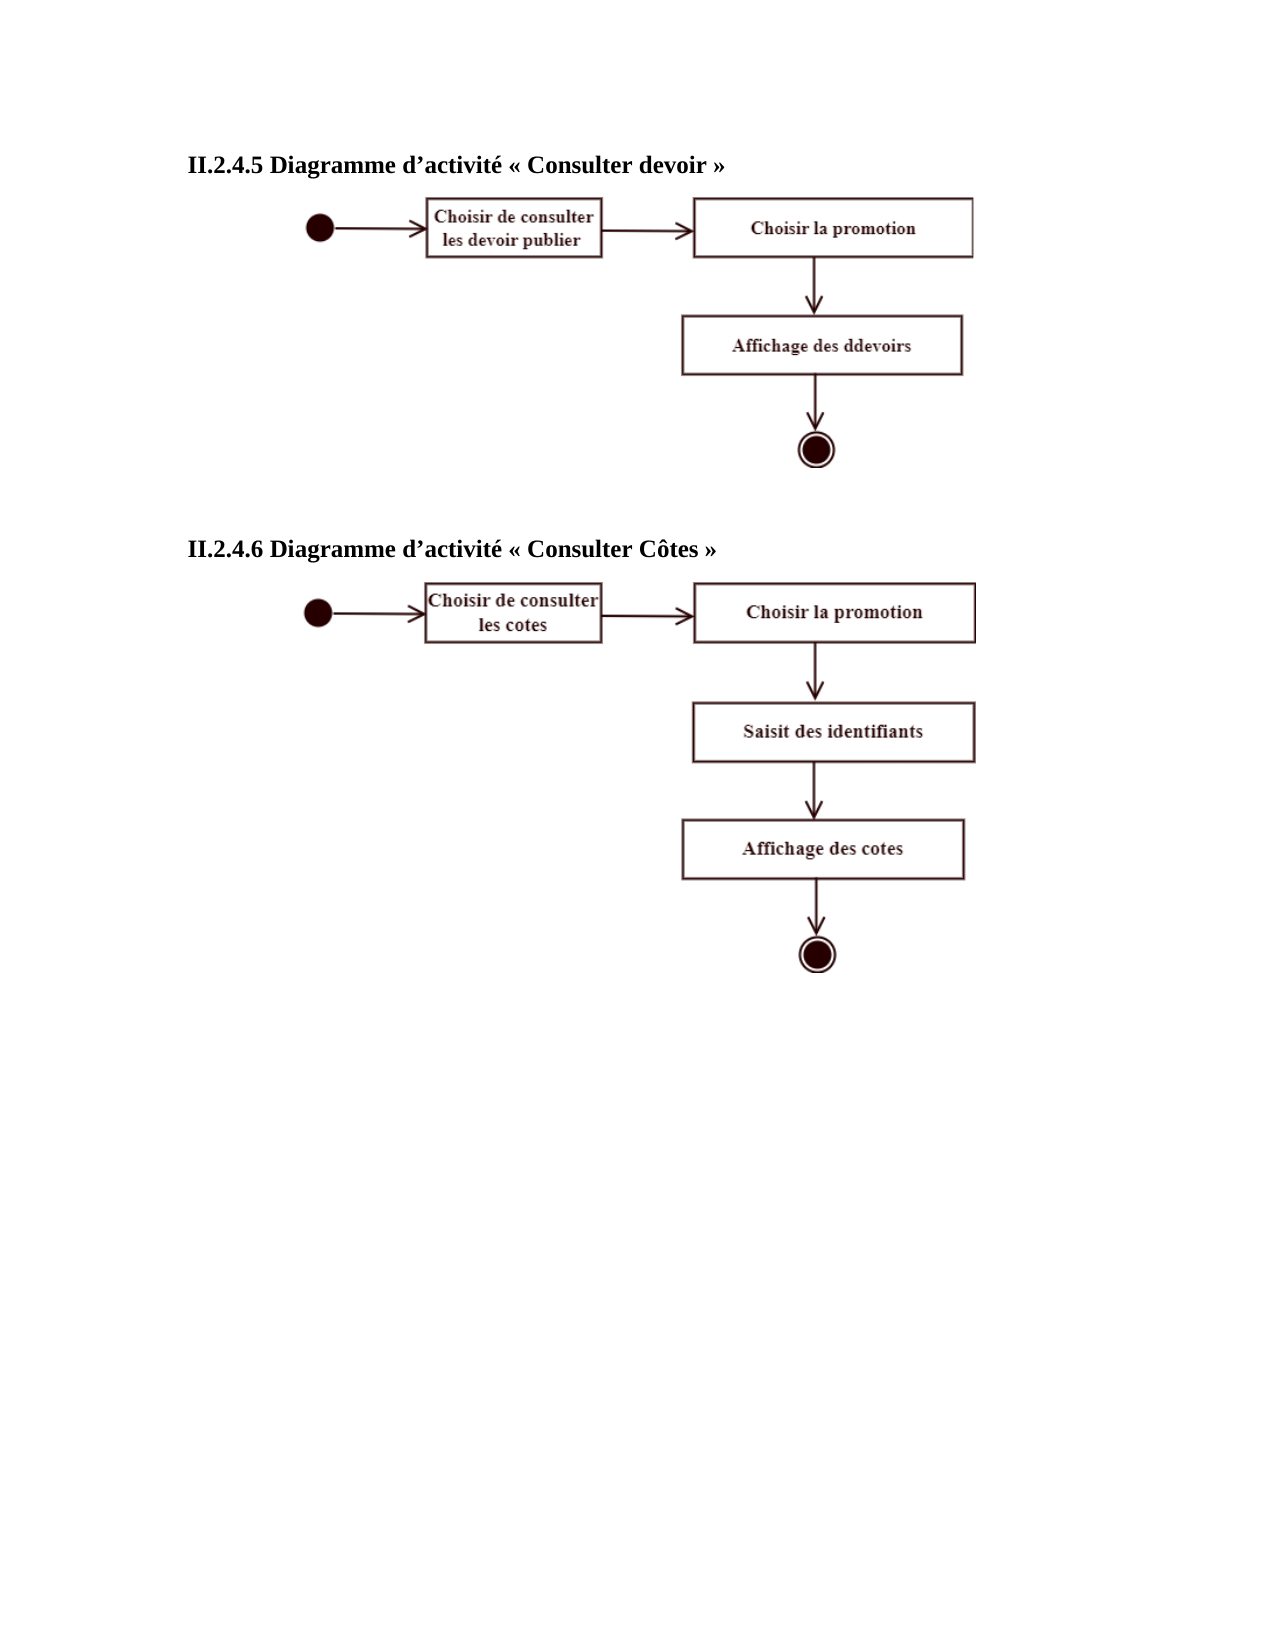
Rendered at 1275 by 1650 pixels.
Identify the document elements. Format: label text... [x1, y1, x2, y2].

text II.2.4.5 Diagramme d’activité « Consulter devoir » [187, 150, 1125, 179]
picture [301, 197, 974, 468]
text II.2.4.6 Diagramme d’activité « Consulter Côtes » [187, 534, 1125, 563]
picture [299, 582, 976, 973]
